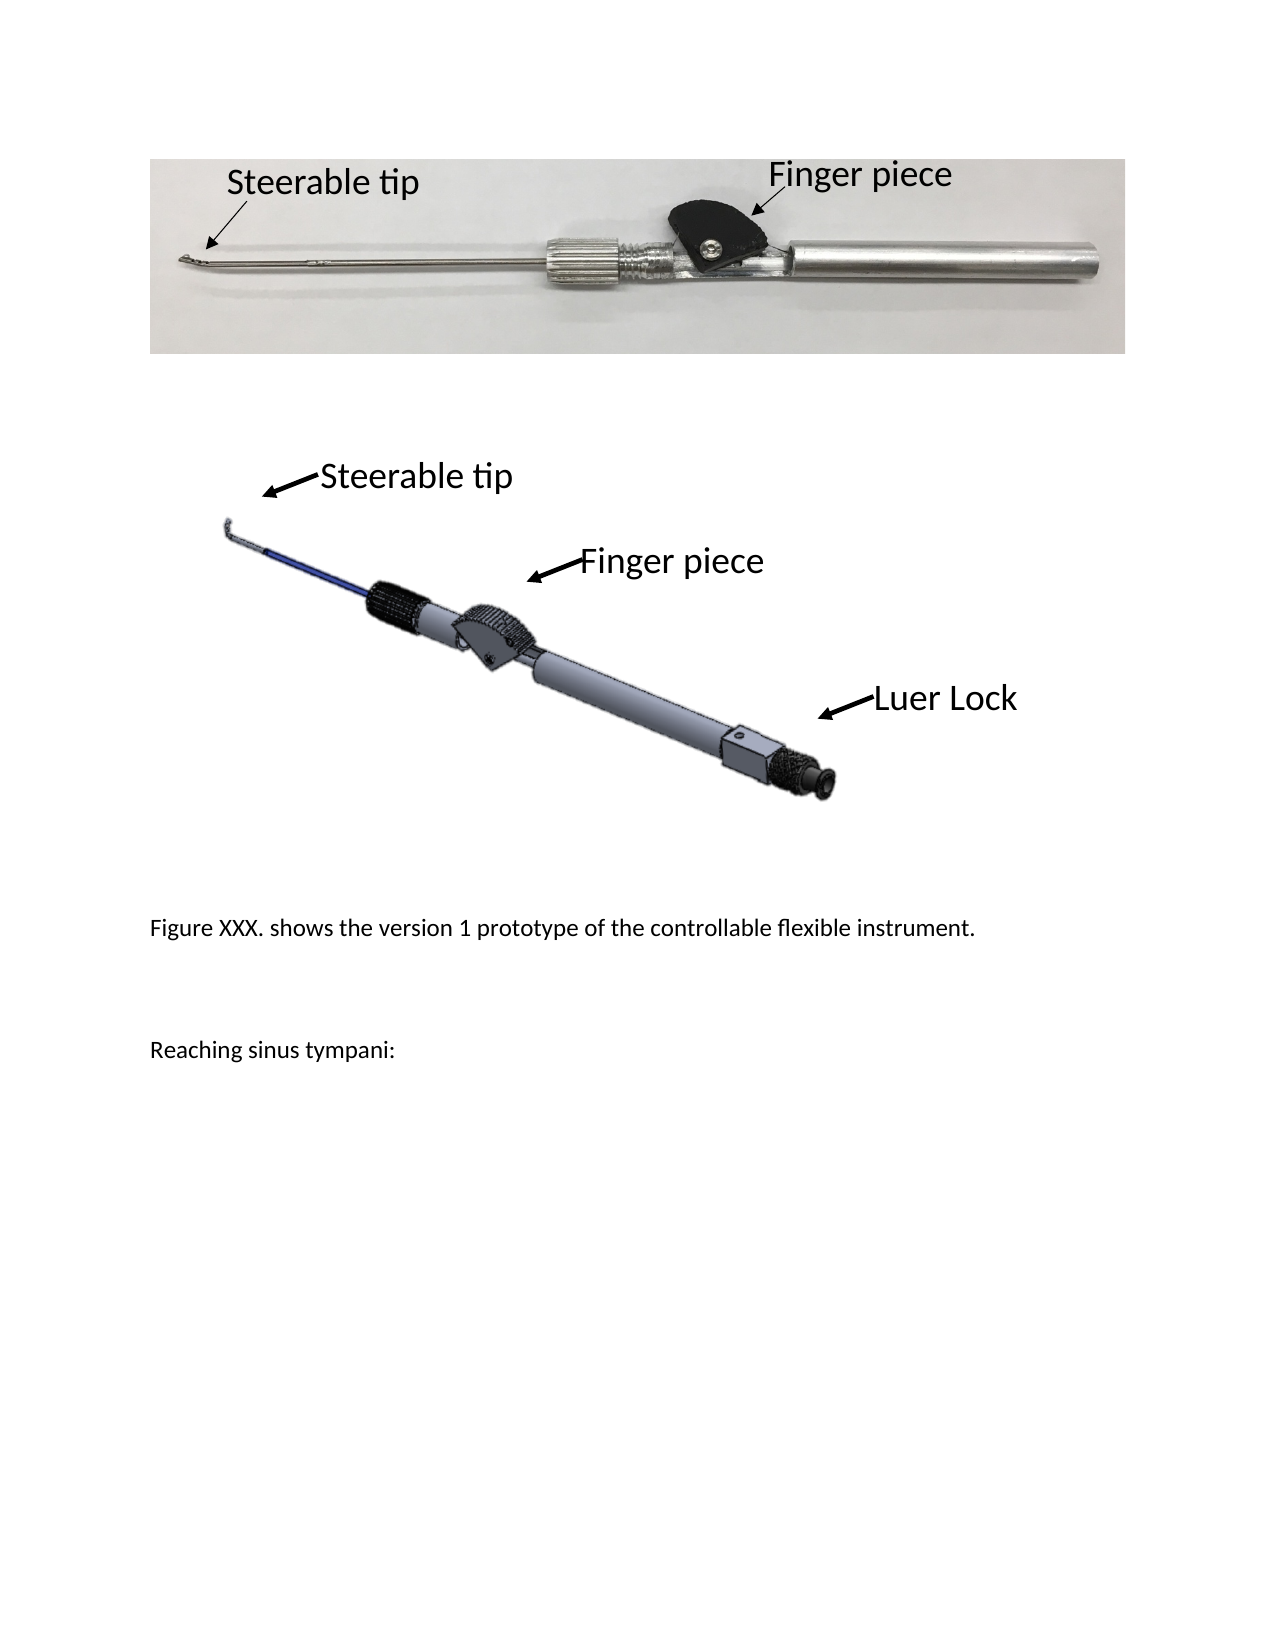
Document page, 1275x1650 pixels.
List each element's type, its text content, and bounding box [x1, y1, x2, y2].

picture [152, 356, 876, 912]
text Figure XXX. shows the version 1 prototype of the controllable flexible instrument. [150, 912, 1125, 942]
picture [150, 159, 1125, 354]
text Reaching sinus tympani: [150, 1034, 1125, 1064]
